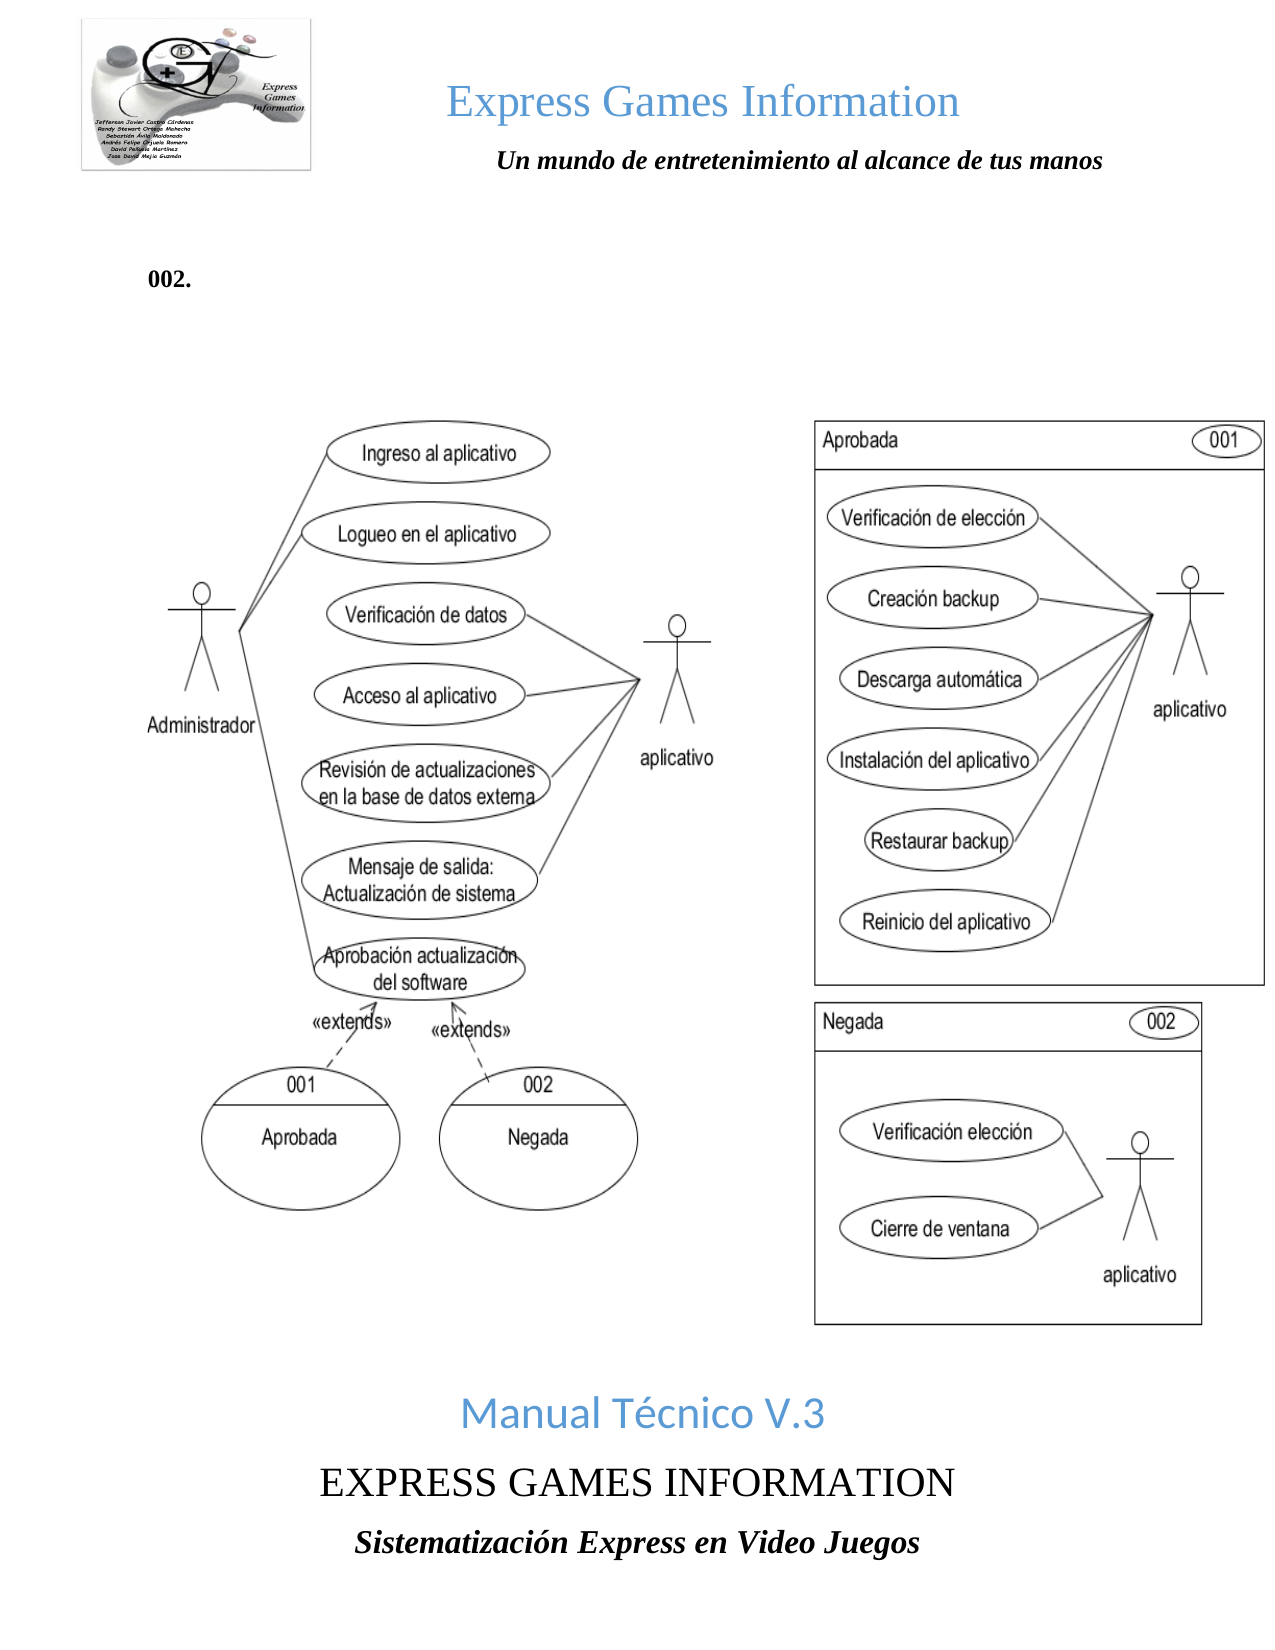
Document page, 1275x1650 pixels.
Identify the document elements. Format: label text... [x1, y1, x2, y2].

picture [75, 15, 316, 174]
subtitle 002. Caso de uso (actualización del aplicativo) [148, 264, 1127, 293]
picture [147, 322, 1268, 1332]
